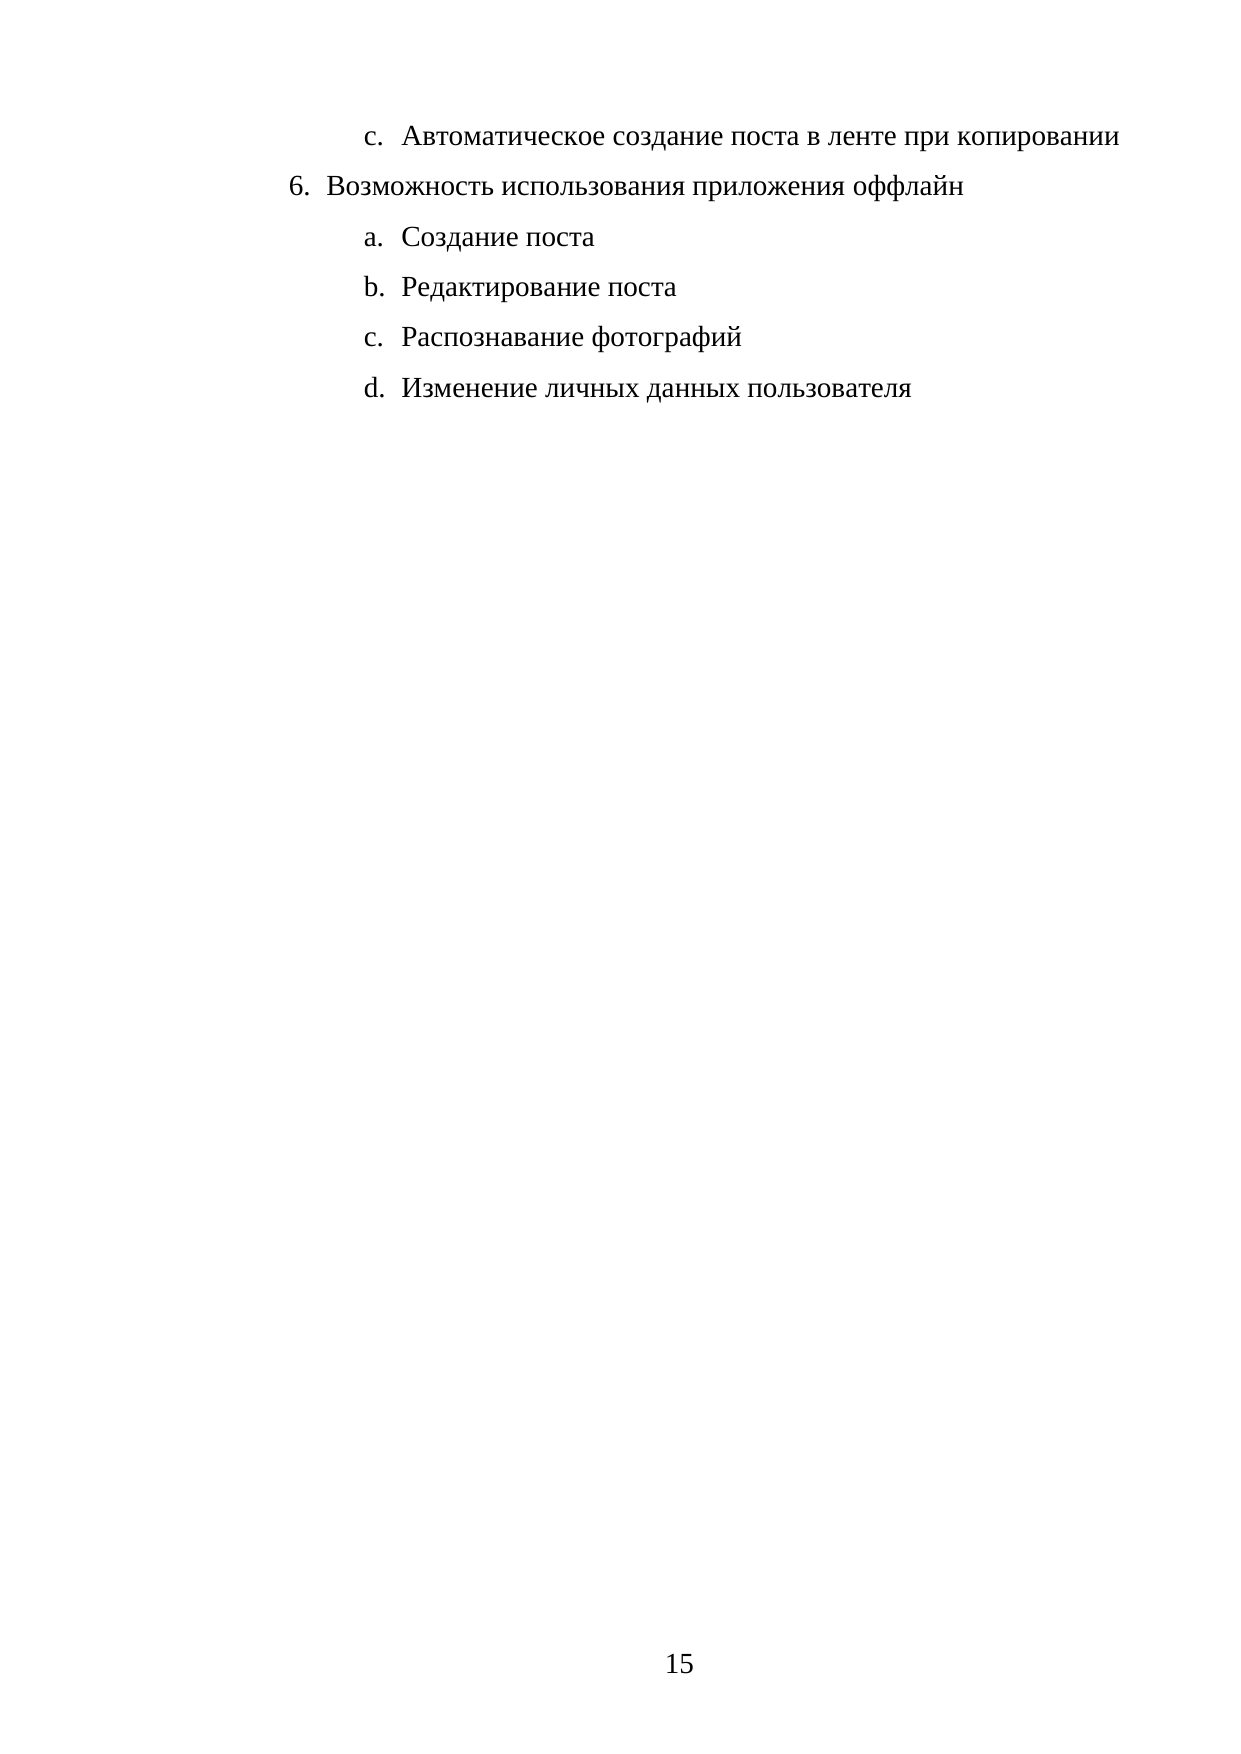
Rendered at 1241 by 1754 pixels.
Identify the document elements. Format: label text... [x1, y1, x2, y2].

list Изменение личных данных пользователя [363, 370, 1181, 403]
list Автоматическое создание поста в ленте при копировании [363, 118, 1181, 152]
list Редактирование поста [363, 269, 1181, 303]
list Распознавание фотографий [363, 319, 1181, 353]
list Создание поста [363, 219, 1181, 252]
list Возможность использования приложения оффлайн [288, 168, 1181, 202]
